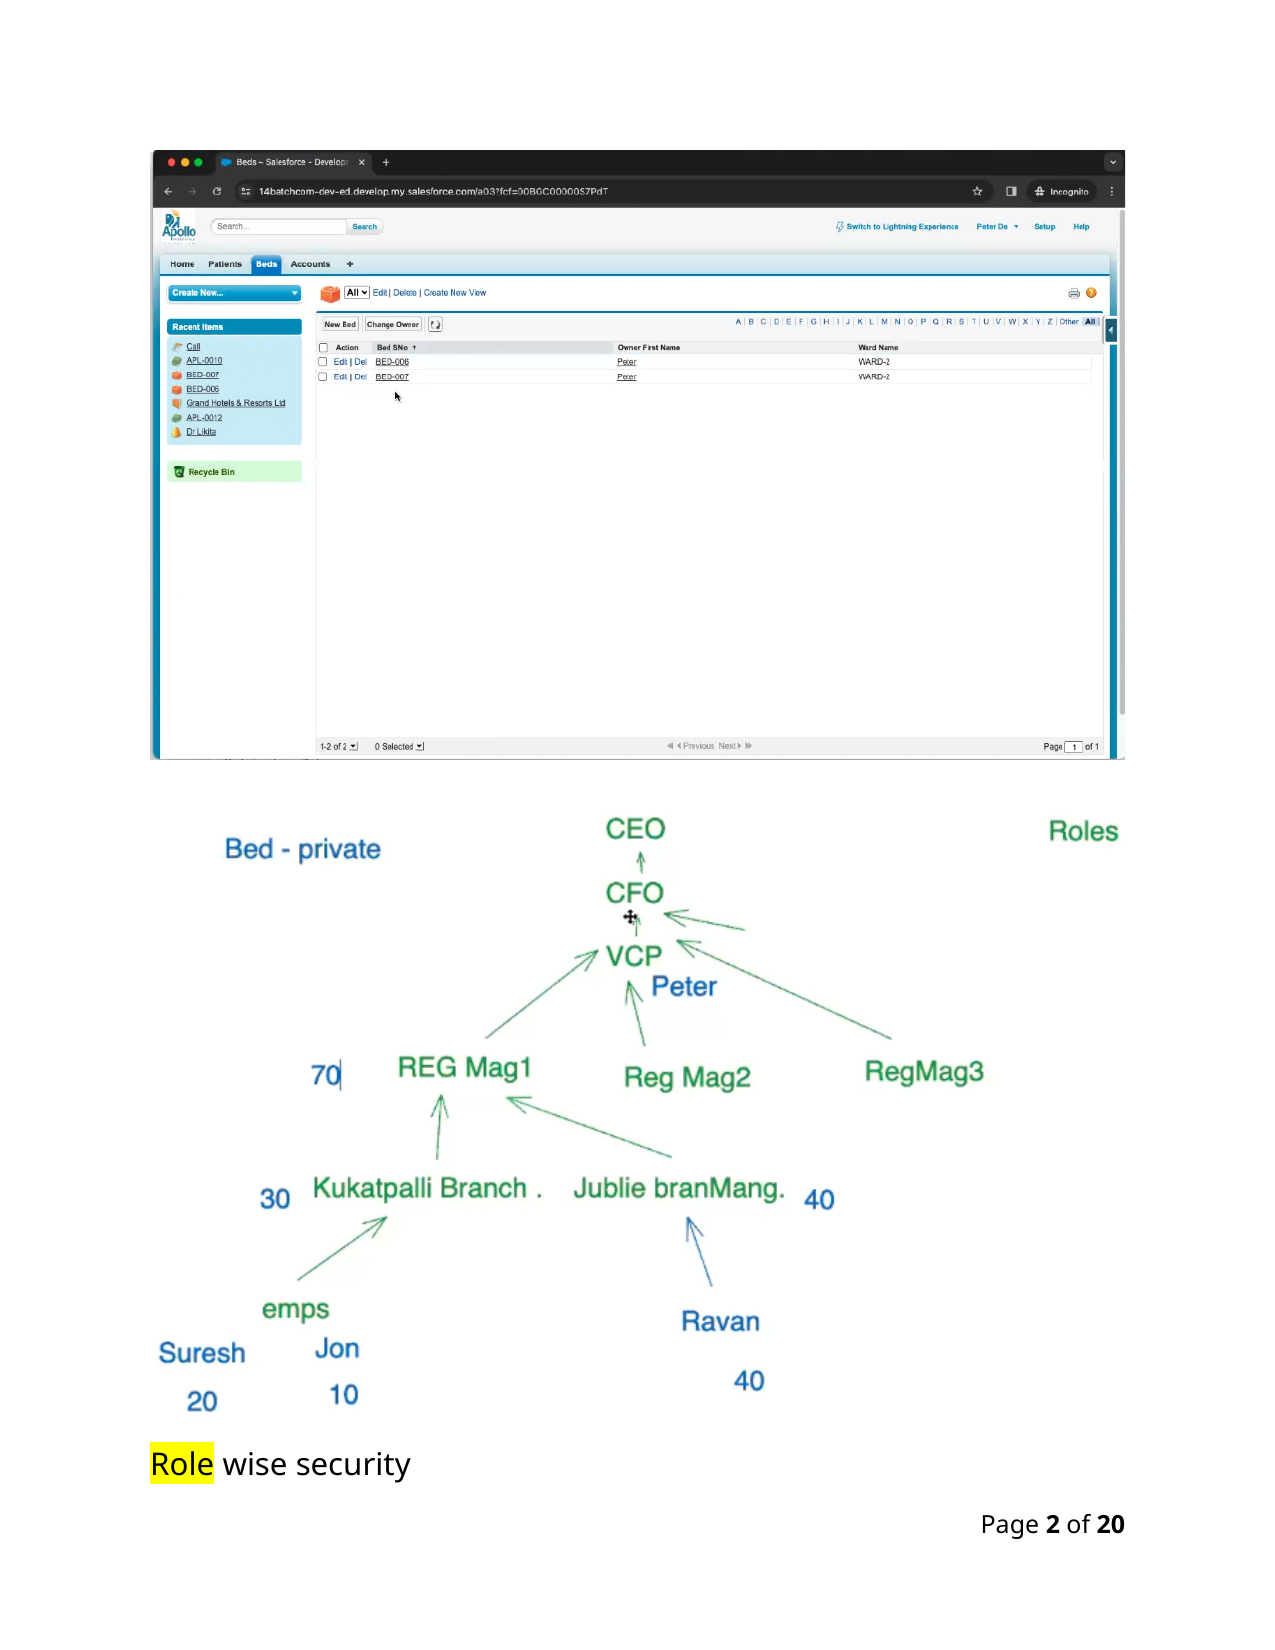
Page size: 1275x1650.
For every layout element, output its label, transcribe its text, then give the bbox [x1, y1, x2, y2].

text Role wise security [214, 1442, 1125, 1484]
picture [150, 781, 1125, 1420]
picture [150, 150, 1125, 760]
